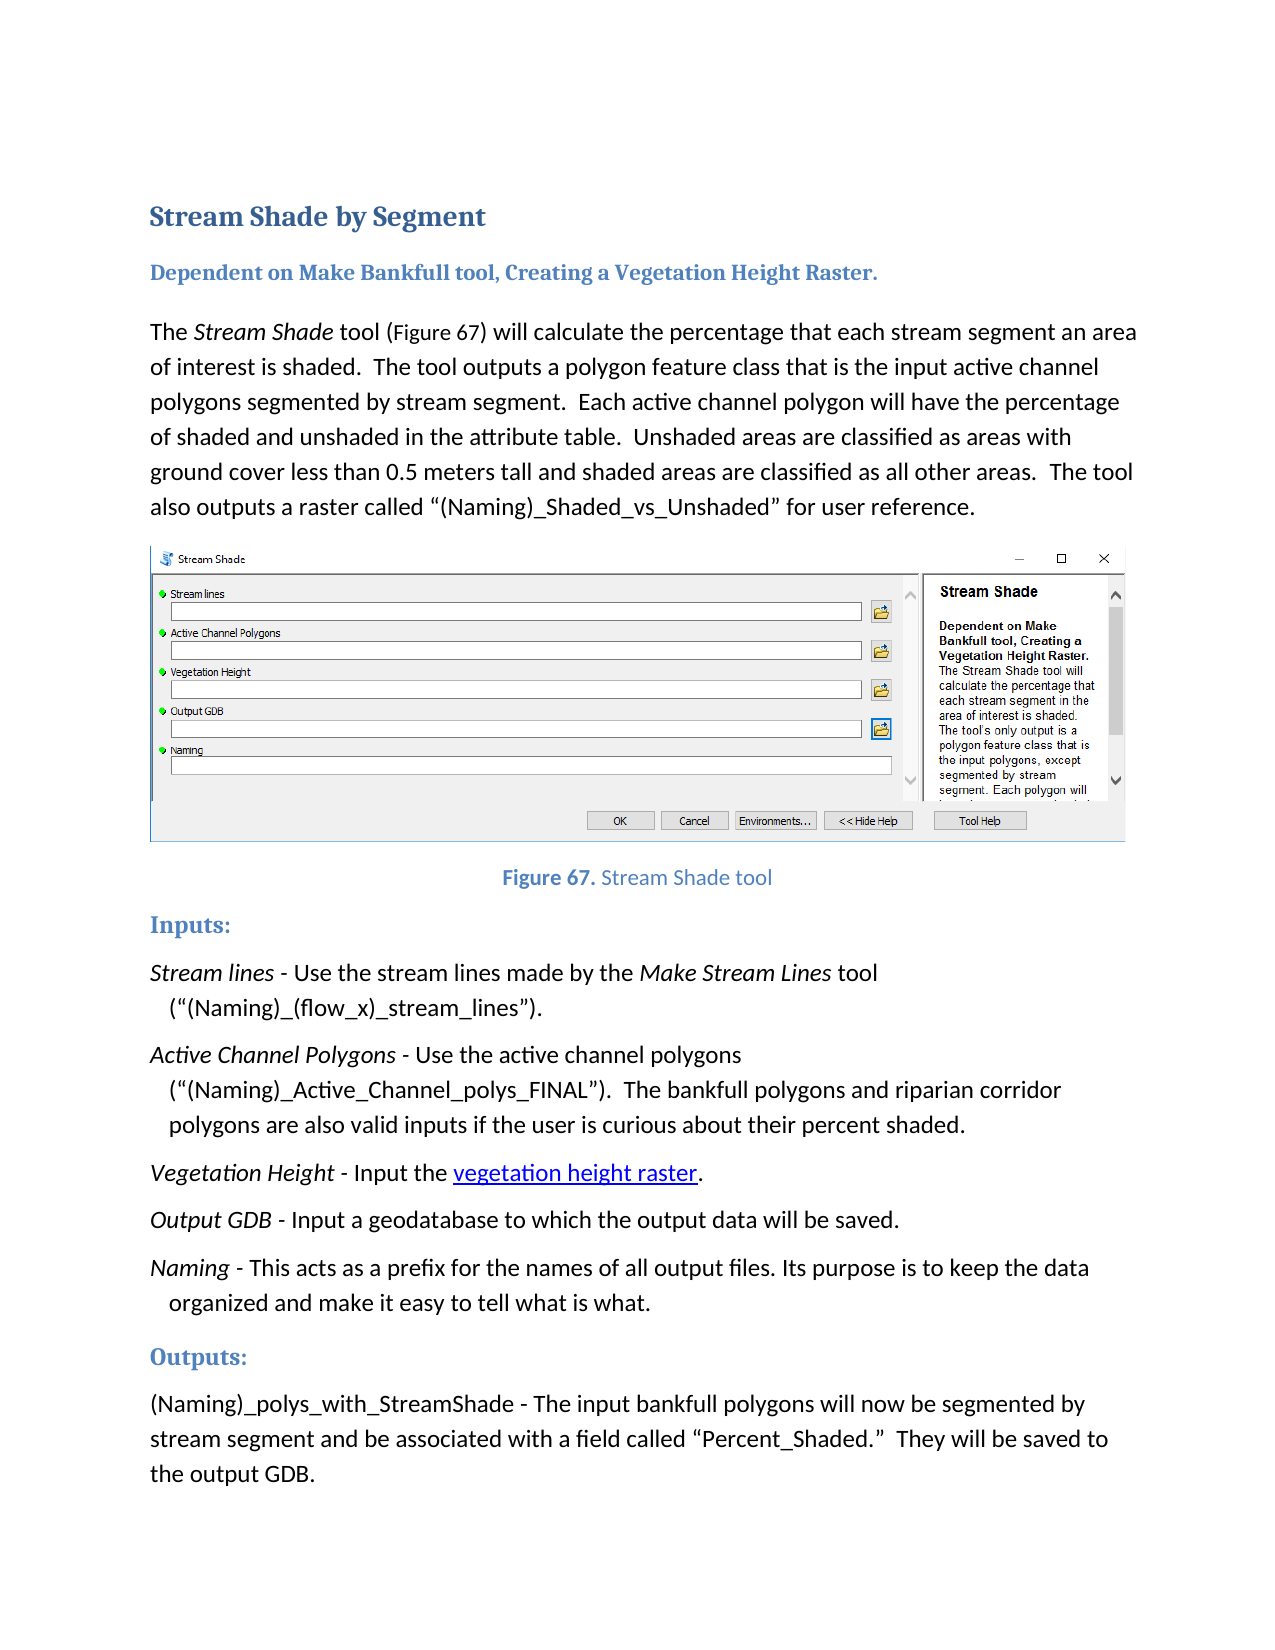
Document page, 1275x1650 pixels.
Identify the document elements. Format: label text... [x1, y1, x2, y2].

subtitle Outputs: [150, 1343, 1125, 1372]
text Naming - This acts as a prefix for the names of all output files. Its purpose is to keep the data organized and make it easy to tell what is what. [150, 1252, 1125, 1318]
text Vegetation Height - Input the vegetation height raster. [150, 1157, 1125, 1188]
text Stream lines - Use the stream lines made by the Make Stream Lines tool (“(Naming)_(flow_x)_stream_lines”). [150, 957, 1125, 1023]
subtitle Stream Shade by Segment [150, 200, 1125, 233]
text Active Channel Polygons - Use the active channel polygons (“(Naming)_Active_Channel_polys_FINAL”). The bankfull polygons and riparian corridor polygons are also valid inputs if the user is curious about their percent shaded. [150, 1040, 1125, 1140]
subtitle Dependent on Make Bankfull tool, Creating a Vegetation Height Raster. [150, 259, 1125, 286]
text (Naming)_polys_with_StreamShade - The input bankfull polygons will now be segmented by stream segment and be associated with a field called “Percent_Shaded.” They will be saved to the output GDB. [150, 1388, 1125, 1489]
text Output GDB - Input a geodatabase to which the output data will be saved. [150, 1205, 1125, 1235]
text The Stream Shade tool (Figure 67) will calculate the percentage that each stream segment an area of interest is shaded. The tool outputs a polygon feature class that is the input active channel polygons segmented by stream segment. Each active channel polygon will have the percentage of shaded and unshaded in the attribute table. Unshaded areas are classified as areas with ground cover less than 0.5 meters tall and shaded areas are classified as all other areas. The tool also outputs a raster called “(Naming)_Shaded_vs_Unshaded” for user reference. [150, 316, 1144, 521]
picture [150, 546, 1125, 842]
subtitle Inputs: [150, 911, 1125, 940]
